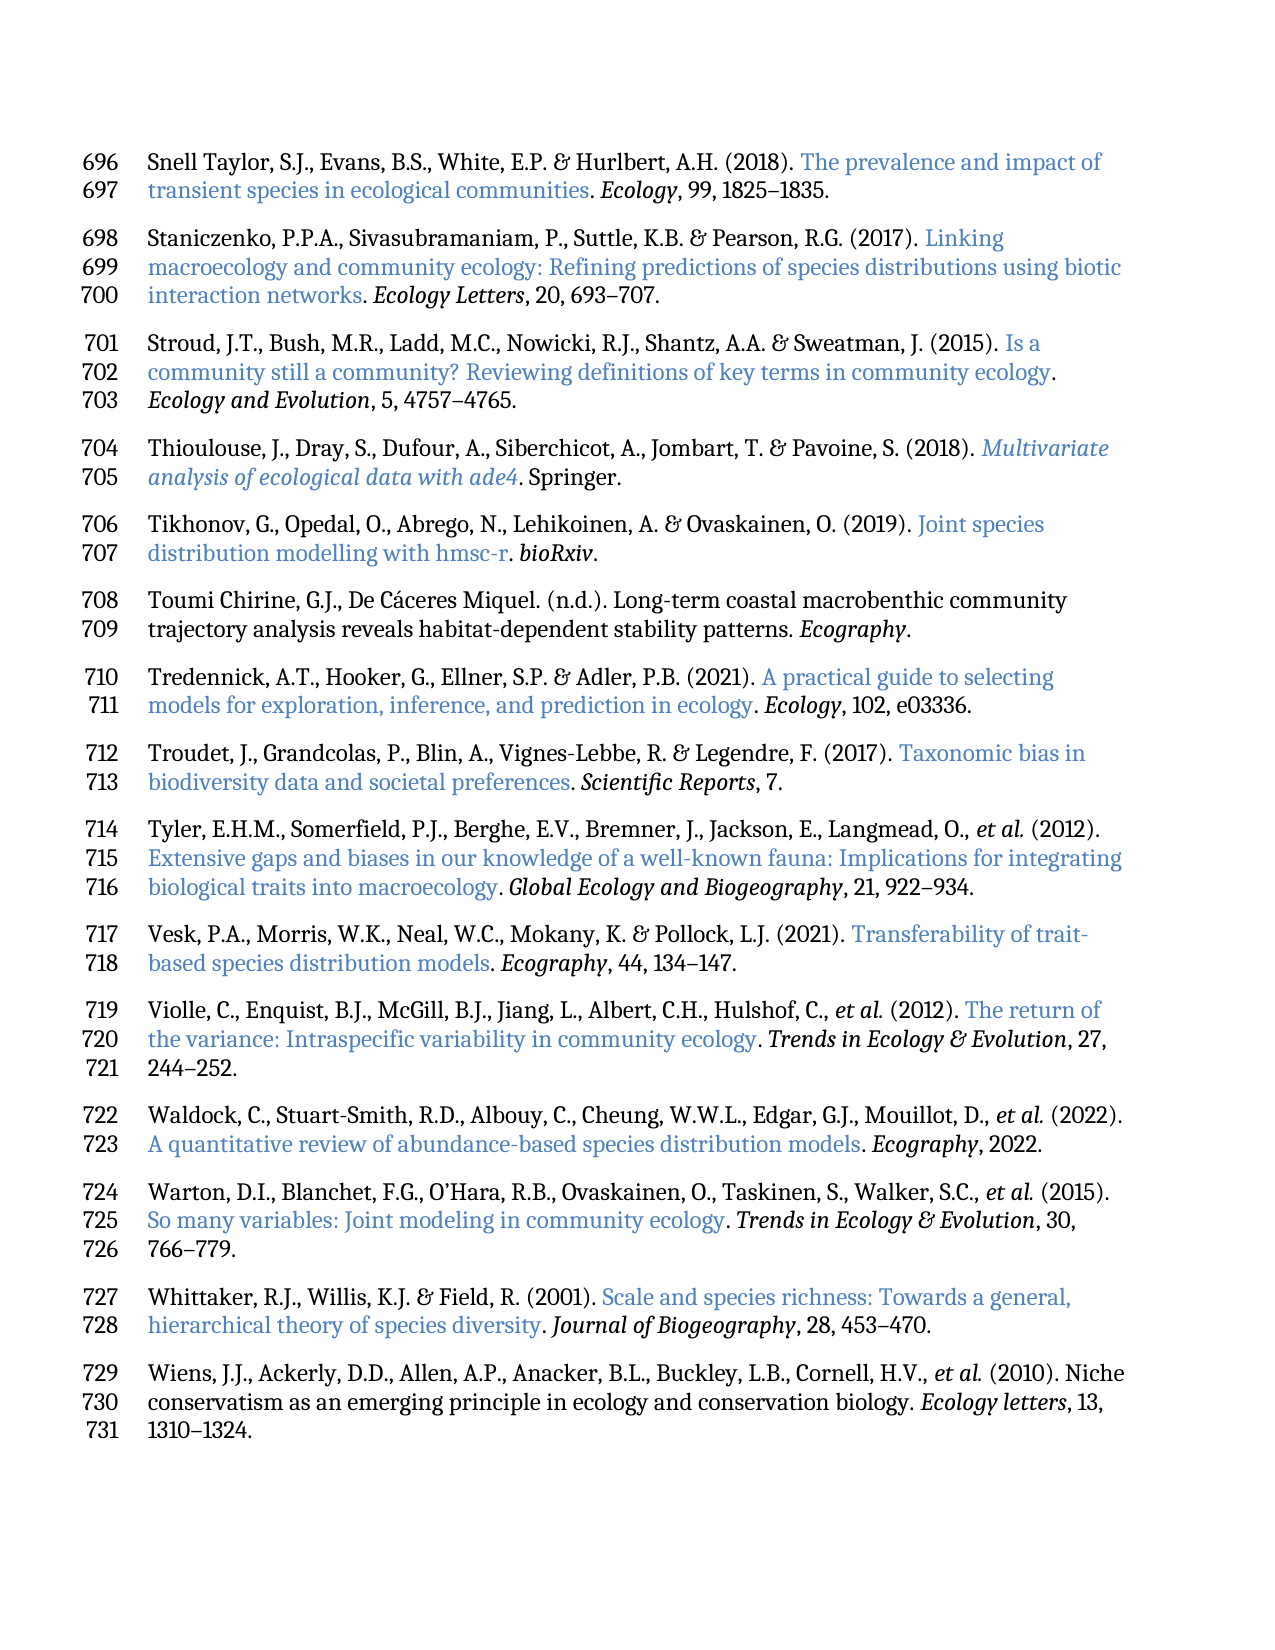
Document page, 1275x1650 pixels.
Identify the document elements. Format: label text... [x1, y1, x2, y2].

text Troudet, J., Grandcolas, P., Blin, A., Vignes-Lebbe, R. & Legendre, F. (2017). Taxonomic bias in biodiversity data and societal preferences. Scientific Reports, 7. [148, 739, 1127, 796]
text Waldock, C., Stuart-Smith, R.D., Albouy, C., Cheung, W.W.L., Edgar, G.J., Mouillot, D., et al. (2022). A quantitative review of abundance-based species distribution models. Ecography, 2022. [148, 1101, 1127, 1159]
text Whittaker, R.J., Willis, K.J. & Field, R. (2001). Scale and species richness: Towards a general, hierarchical theory of species diversity. Journal of Biogeography, 28, 453–470. [148, 1283, 1127, 1340]
text Stroud, J.T., Bush, M.R., Ladd, M.C., Nowicki, R.J., Shantz, A.A. & Sweatman, J. (2015). Is a community still a community? Reviewing definitions of key terms in community ecology. Ecology and Evolution, 5, 4757–4765. [148, 329, 1127, 415]
text Tikhonov, G., Opedal, O., Abrego, N., Lehikoinen, A. & Ovaskainen, O. (2019). Joint species distribution modelling with hmsc-r. bioRxiv. [148, 510, 1127, 568]
text Tredennick, A.T., Hooker, G., Ellner, S.P. & Adler, P.B. (2021). A practical guide to selecting models for exploration, inference, and prediction in ecology. Ecology, 102, e03336. [148, 663, 1127, 720]
text Toumi Chirine, G.J., De Cáceres Miquel. (n.d.). Long-term coastal macrobenthic community trajectory analysis reveals habitat-dependent stability patterns. Ecography. [148, 586, 1127, 644]
text Violle, C., Enquist, B.J., McGill, B.J., Jiang, L., Albert, C.H., Hulshof, C., et al. (2012). The return of the variance: Intraspecific variability in community ecology. Trends in Ecology & Evolution, 27, 244–252. [148, 996, 1127, 1083]
text Tyler, E.H.M., Somerfield, P.J., Berghe, E.V., Bremner, J., Jackson, E., Langmead, O., et al. (2012). Extensive gaps and biases in our knowledge of a well-known fauna: Implications for integrating biological traits into macroecology. Global Ecology and Biogeography, 21, 922–934. [148, 815, 1127, 901]
text Wiens, J.J., Ackerly, D.D., Allen, A.P., Anacker, B.L., Buckley, L.B., Cornell, H.V., et al. (2010). Niche conservatism as an emerging principle in ecology and conservation biology. Ecology letters, 13, 1310–1324. [148, 1359, 1127, 1445]
text Warton, D.I., Blanchet, F.G., O’Hara, R.B., Ovaskainen, O., Taskinen, S., Walker, S.C., et al. (2015). So many variables: Joint modeling in community ecology. Trends in Ecology & Evolution, 30, 766–779. [148, 1178, 1127, 1264]
text Vesk, P.A., Morris, W.K., Neal, W.C., Mokany, K. & Pollock, L.J. (2021). Transferability of trait-based species distribution models. Ecography, 44, 134–147. [148, 920, 1127, 978]
text Thioulouse, J., Dray, S., Dufour, A., Siberchicot, A., Jombart, T. & Pavoine, S. (2018). Multivariate analysis of ecological data with ade4. Springer. [148, 434, 1127, 491]
text Staniczenko, P.P.A., Sivasubramaniam, P., Suttle, K.B. & Pearson, R.G. (2017). Linking macroecology and community ecology: Refining predictions of species distributions using biotic interaction networks. Ecology Letters, 20, 693–707. [148, 224, 1127, 310]
text Snell Taylor, S.J., Evans, B.S., White, E.P. & Hurlbert, A.H. (2018). The prevalence and impact of transient species in ecological communities. Ecology, 99, 1825–1835. [148, 148, 1127, 205]
